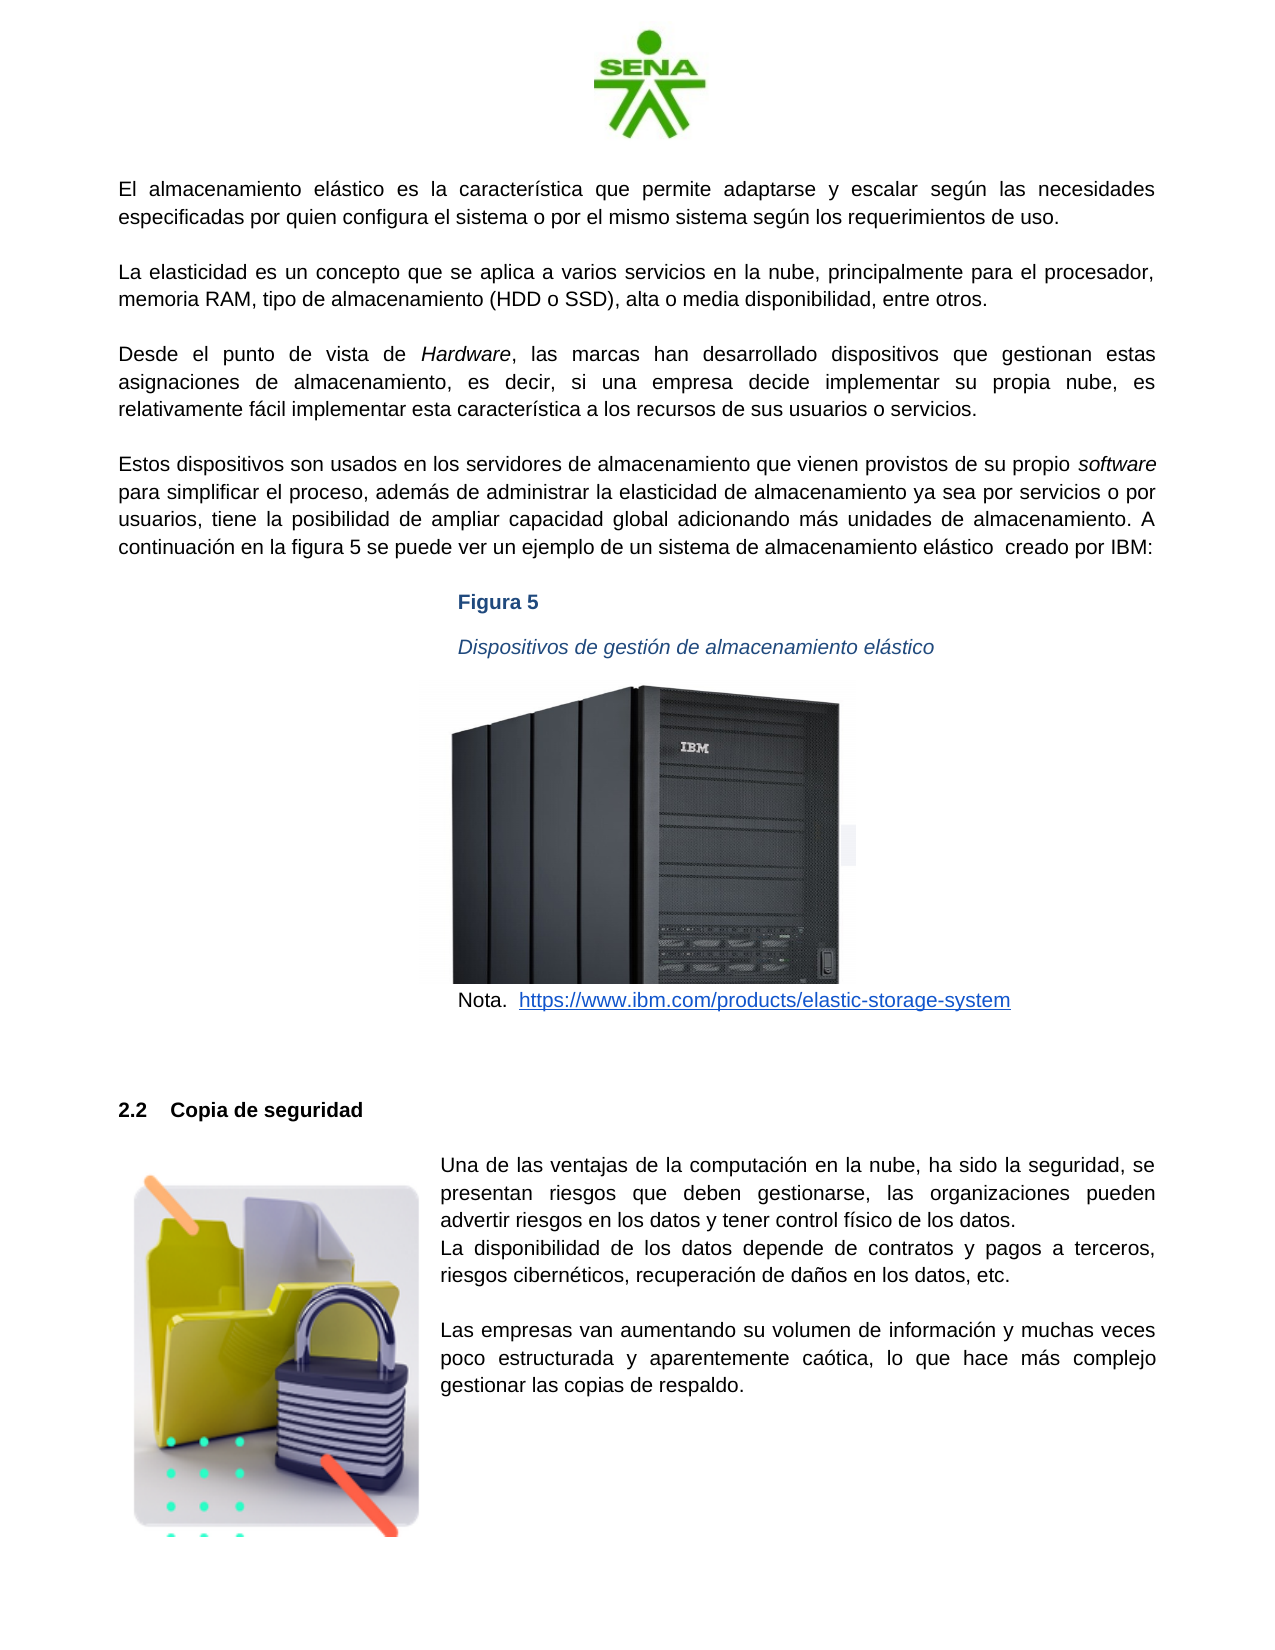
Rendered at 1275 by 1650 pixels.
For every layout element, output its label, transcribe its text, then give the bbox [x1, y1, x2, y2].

text El almacenamiento elástico es la característica que permite adaptarse y escalar según las necesidades especificadas por quien configura el sistema o por el mismo sistema según los requerimientos de uso. [118, 177, 1157, 229]
text Dispositivos de gestión de almacenamiento elástico [458, 634, 1157, 658]
text La elasticidad es un concepto que se aplica a varios servicios en la nube, principalmente para el procesador, memoria RAM, tipo de almacenamiento (HDD o SSD), alta o media disponibilidad, entre otros. [118, 260, 1157, 311]
text La disponibilidad de los datos depende de contratos y pagos a terceros, riesgos cibernéticos, recuperación de daños en los datos, etc. [421, 1235, 1157, 1287]
text Desde el punto de vista de Hardware, las marcas han desarrollado dispositivos que gestionan estas asignaciones de almacenamiento, es decir, si una empresa decide implementar su propia nube, es relativamente fácil implementar esta característica a los recursos de sus usuarios o servicios. [118, 342, 1157, 421]
picture [419, 679, 856, 984]
picture [593, 21, 712, 147]
text Estos dispositivos son usados en los servidores de almacenamiento que vienen provistos de su propio software para simplificar el proceso, además de administrar la elasticidad de almacenamiento ya sea por servicios o por usuarios, tiene la posibilidad de ampliar capacidad global adicionando más unidades de almacenamiento. A continuación en la figura 5 se puede ver un ejemplo de un sistema de almacenamiento elástico creado por IBM: [118, 452, 1157, 559]
text Figura 5 [458, 590, 1157, 614]
text Las empresas van aumentando su volumen de información y muchas veces poco estructurada y aparentemente caótica, lo que hace más complejo gestionar las copias de respaldo. [421, 1318, 1157, 1397]
picture [118, 1153, 421, 1535]
text Una de las ventajas de la computación en la nube, ha sido la seguridad, se presentan riesgos que deben gestionarse, las organizaciones pueden advertir riesgos en los datos y tener control físico de los datos. [421, 1153, 1157, 1232]
text Nota. https://www.ibm.com/products/elastic-storage-system [458, 988, 1157, 1012]
text 2.2 Copia de seguridad [118, 1098, 1157, 1122]
